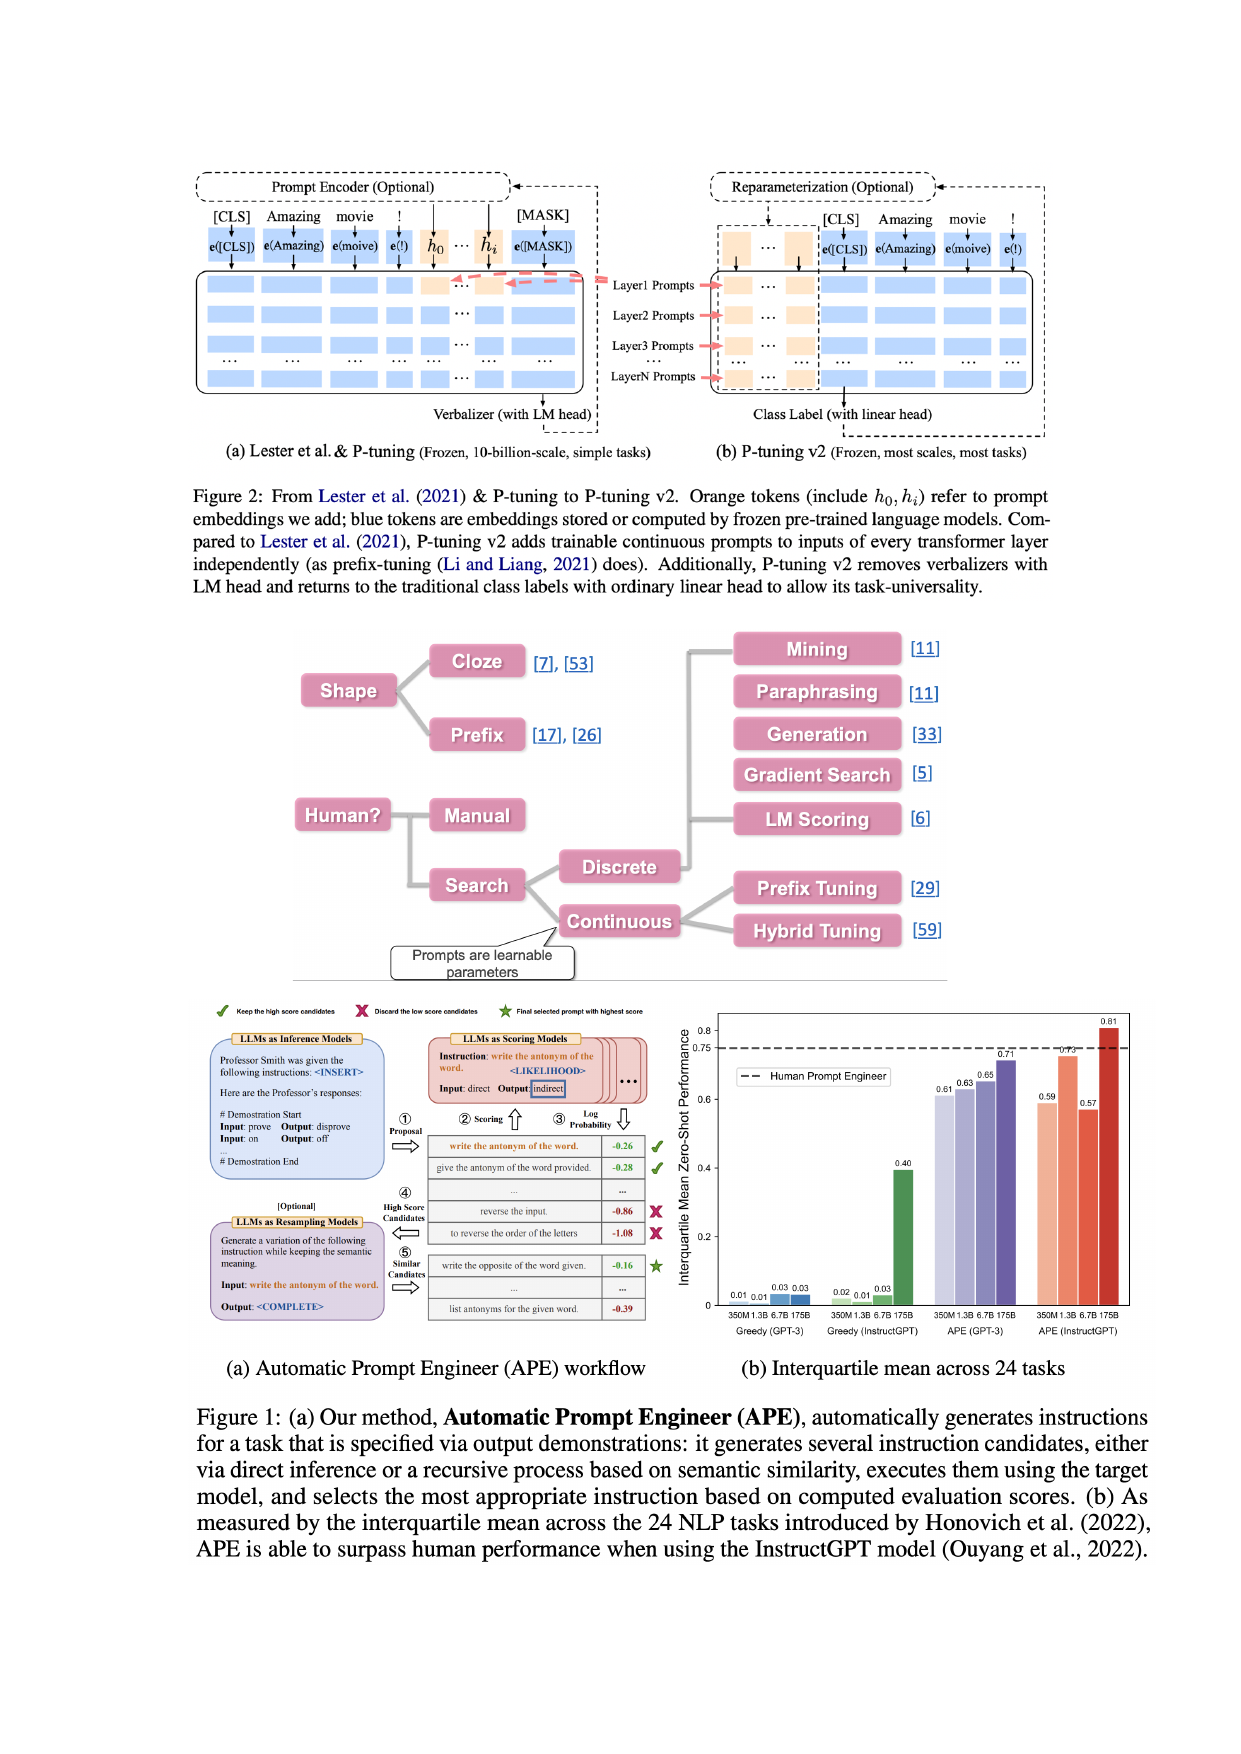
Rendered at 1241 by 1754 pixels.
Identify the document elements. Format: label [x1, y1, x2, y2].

picture [187, 999, 1157, 1565]
picture [292, 629, 948, 981]
picture [187, 162, 1053, 601]
